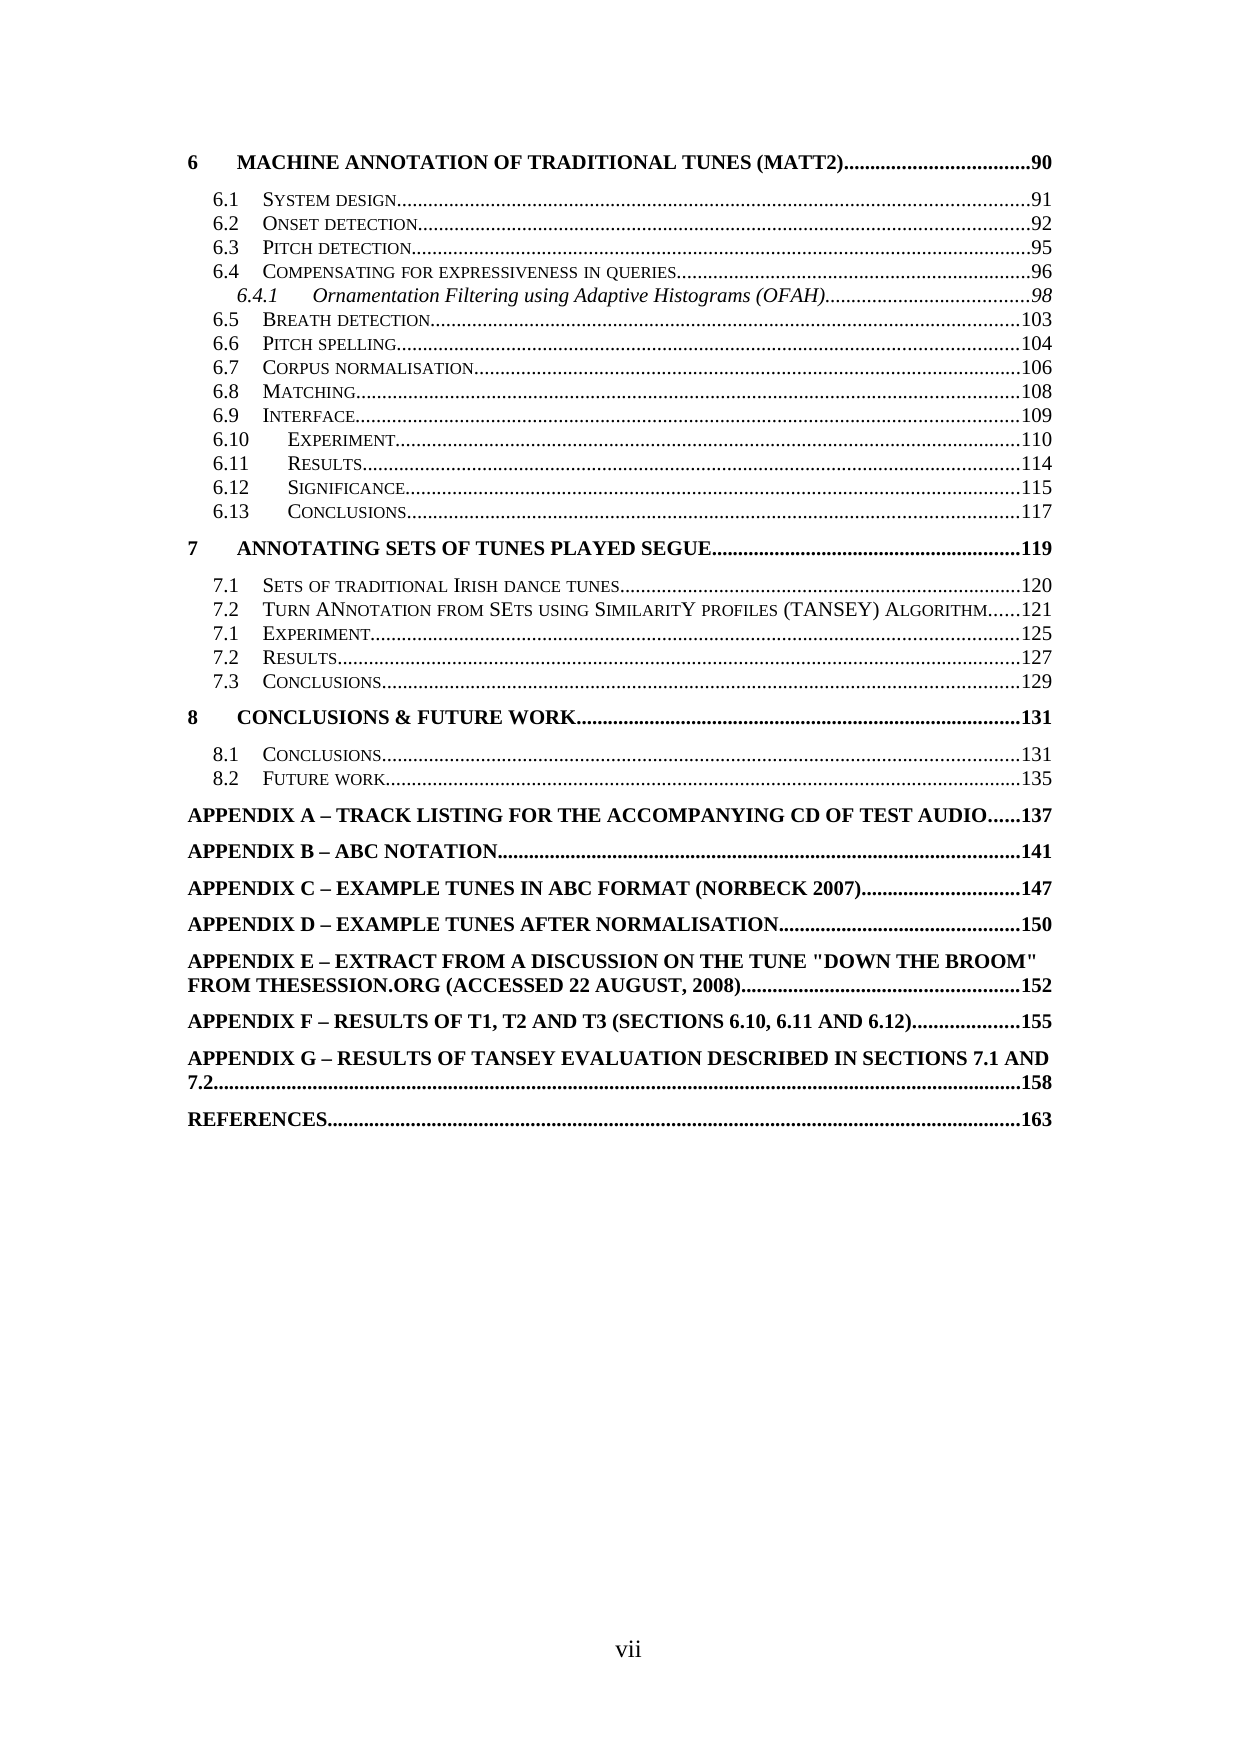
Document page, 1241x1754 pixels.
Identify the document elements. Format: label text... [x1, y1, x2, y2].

text 7.1 Sets of traditional Irish dance tunes 120 [213, 572, 1053, 597]
text 6.7 Corpus normalisation 106 [213, 355, 1053, 379]
text 6.4 Compensating for expressiveness in queries 96 [213, 259, 1053, 283]
text 6 Machine Annotation of Traditional Tunes (MATT2) 90 [187, 150, 1053, 174]
text 6.13 Conclusions 117 [213, 499, 1053, 523]
text 6.11 Results 114 [213, 451, 1053, 475]
text 6.10 Experiment 110 [213, 427, 1053, 451]
text 6.4.1 Ornamentation Filtering using Adaptive Histograms (OFAH) 98 [237, 283, 1053, 307]
text 8 Conclusions & Future Work 131 [187, 705, 1053, 729]
text 6.8 Matching 108 [213, 379, 1053, 403]
text 6.6 Pitch spelling 104 [213, 331, 1053, 355]
text Appendix F – Results of T1, T2 and T3 (sections 6.10, 6.11 and 6.12) 155 [187, 1009, 1053, 1033]
text 7 Annotating Sets of Tunes Played Segue 119 [187, 536, 1053, 560]
text Appendix E – Extract from a discussion on the tune "Down the Broom" from thesession.org (Accessed 22 August, 2008) 152 [187, 949, 1053, 997]
text 6.12 Significance 115 [213, 475, 1053, 499]
text 8.2 Future work 135 [213, 766, 1053, 790]
text Appendix A – Track Listing for the Accompanying CD of Test Audio 137 [187, 802, 1053, 827]
text 6.1 System design 91 [213, 187, 1053, 211]
text 6.5 Breath detection 103 [213, 307, 1053, 331]
text 7.2 Turn ANnotation from SEts using SimilaritY profiles (TANSEY) Algorithm 121 [213, 597, 1053, 621]
text 7.3 Conclusions 129 [213, 669, 1053, 693]
text Appendix C – Example Tunes in ABC Format (Norbeck 2007) 147 [187, 876, 1053, 900]
text References 163 [187, 1107, 1053, 1131]
text Appendix G – Results of TANSEY Evaluation described in sections 7.1 and 7.2 158 [187, 1046, 1053, 1094]
text 6.3 Pitch detection 95 [213, 235, 1053, 259]
text Appendix B – ABC Notation 141 [187, 839, 1053, 863]
text Appendix D – Example Tunes after Normalisation 150 [187, 912, 1053, 936]
text 8.1 Conclusions 131 [213, 742, 1053, 766]
text 7.2 Results 127 [213, 645, 1053, 669]
text 6.2 Onset detection 92 [213, 211, 1053, 235]
text 7.1 Experiment 125 [213, 621, 1053, 645]
text 6.9 Interface 109 [213, 403, 1053, 427]
